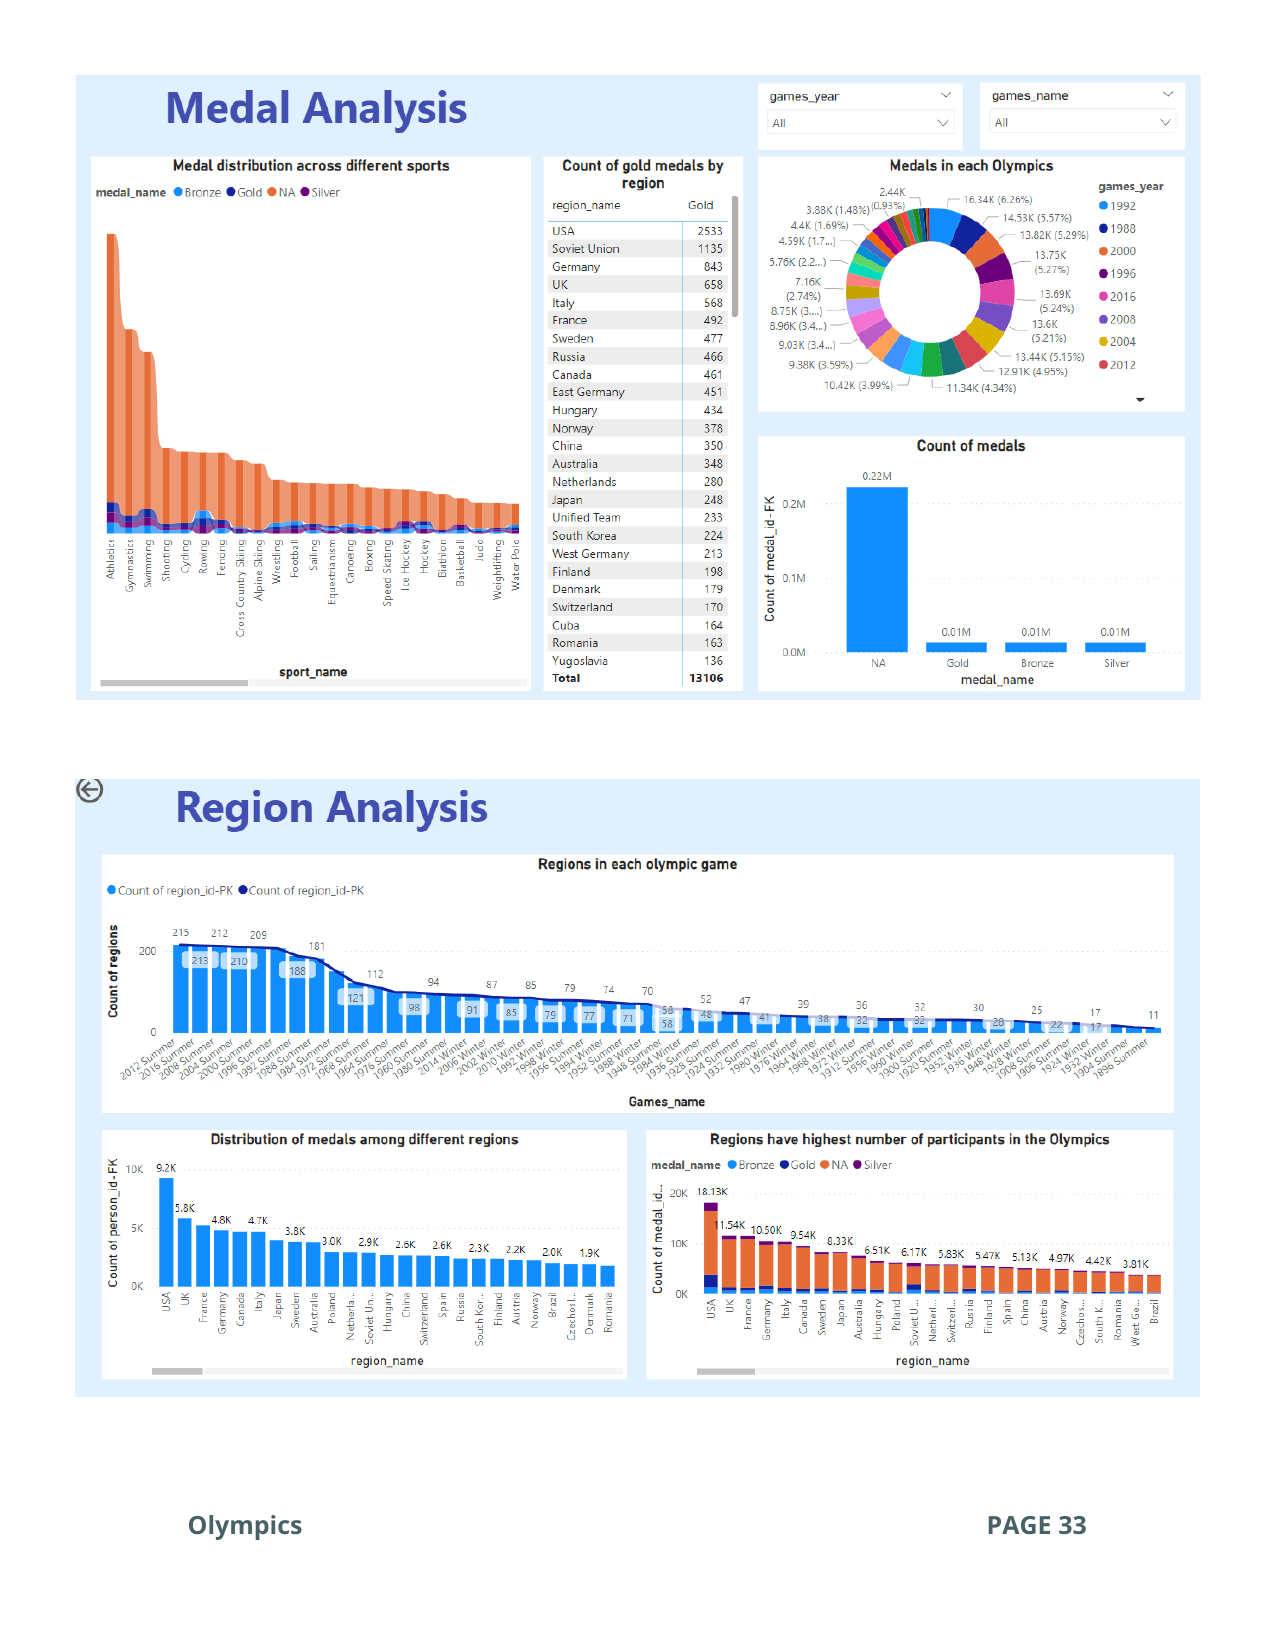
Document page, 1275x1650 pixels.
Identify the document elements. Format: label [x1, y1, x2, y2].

picture [75, 75, 1201, 700]
picture [75, 779, 1200, 1397]
